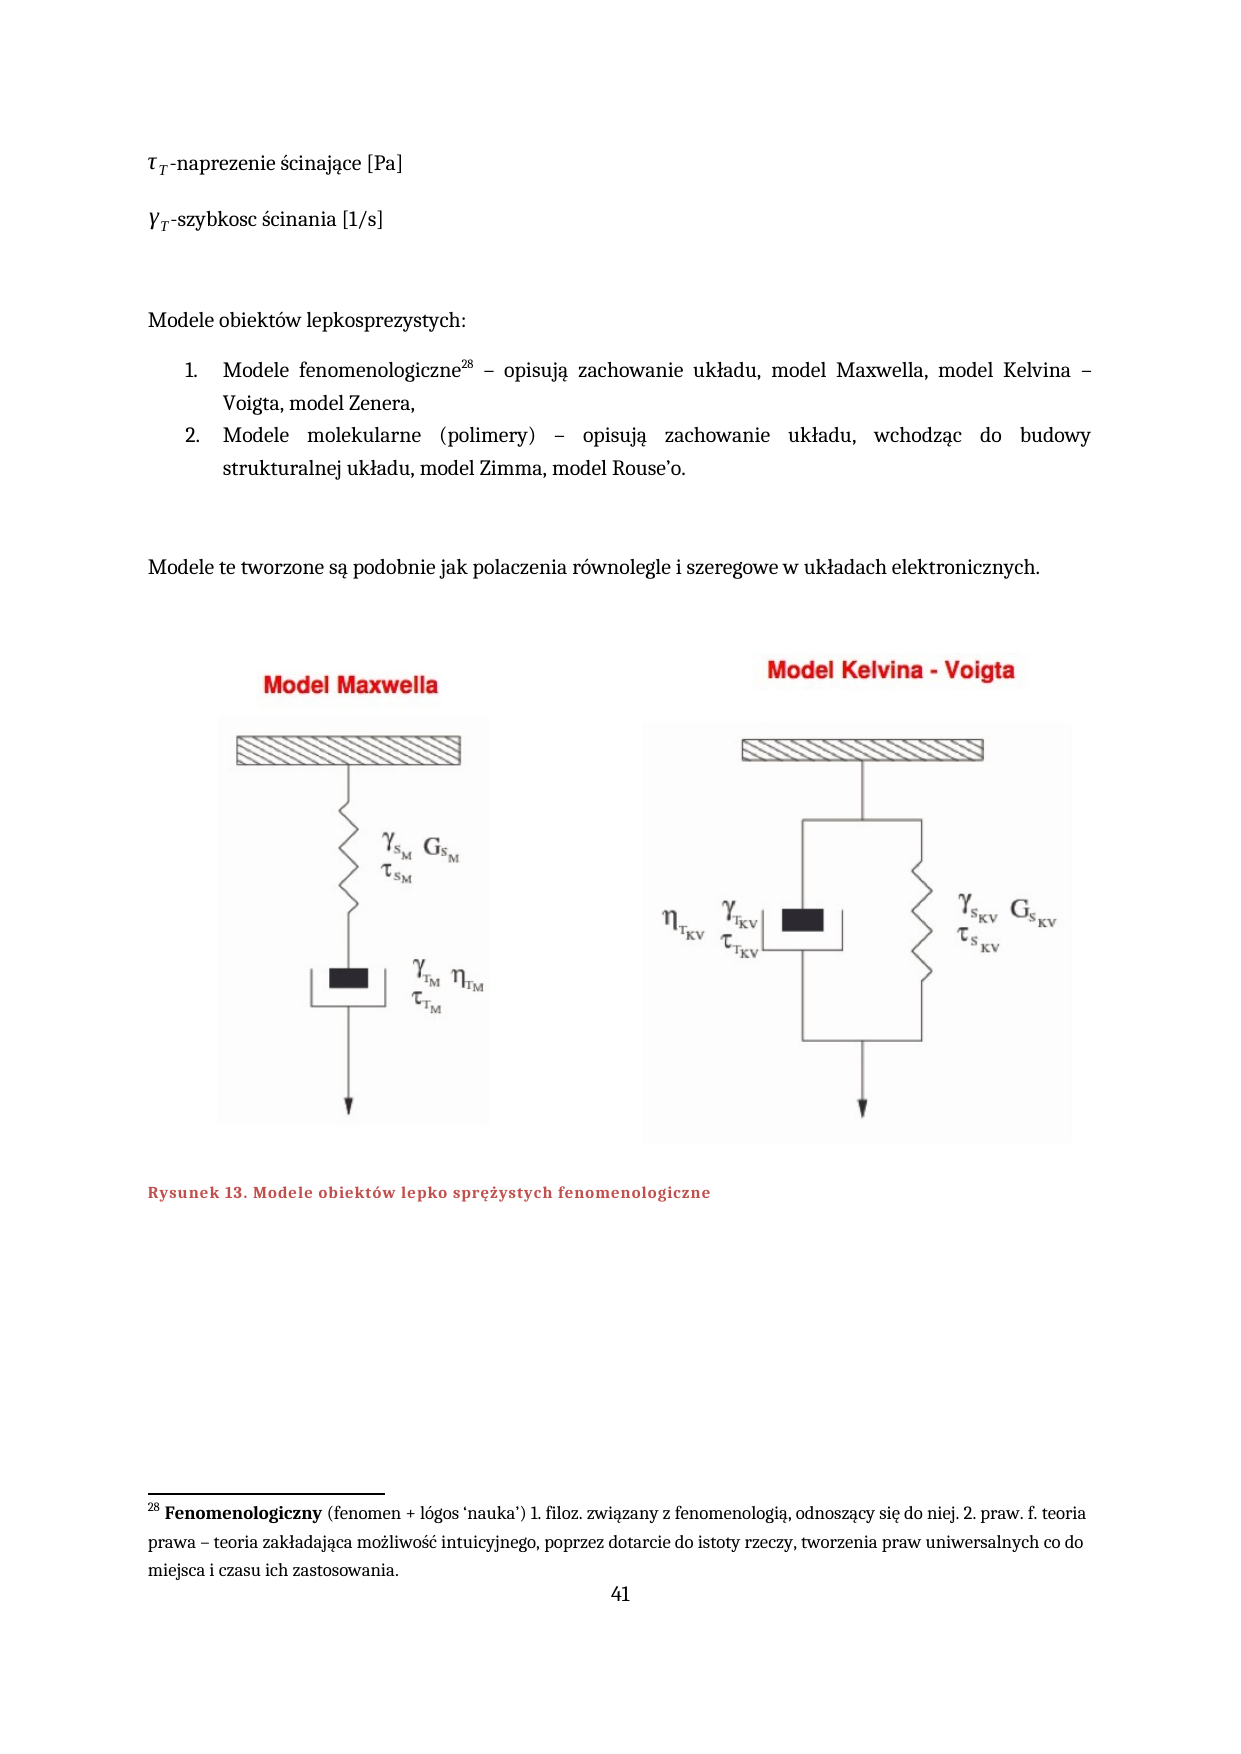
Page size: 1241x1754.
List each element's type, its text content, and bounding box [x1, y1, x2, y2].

picture [147, 653, 1093, 1160]
text -szybkosc ścinania [1/s] [148, 203, 1092, 234]
text -naprezenie ścinające [Pa] [148, 148, 1092, 179]
text Modele te tworzone są podobnie jak polaczenia równolegle i szeregowe w układach elektronicznych. [148, 554, 1092, 579]
text Modele obiektów lepkosprezystych: [148, 308, 1092, 333]
list Modele fenomenologiczne – opisują zachowanie układu, model Maxwella, model Kelvina – Voigta, model Zenera, [185, 357, 1092, 415]
list Modele molekularne (polimery) – opisują zachowanie układu, wchodząc do budowy strukturalnej układu, model Zimma, model Rouse’o. [185, 423, 1092, 481]
